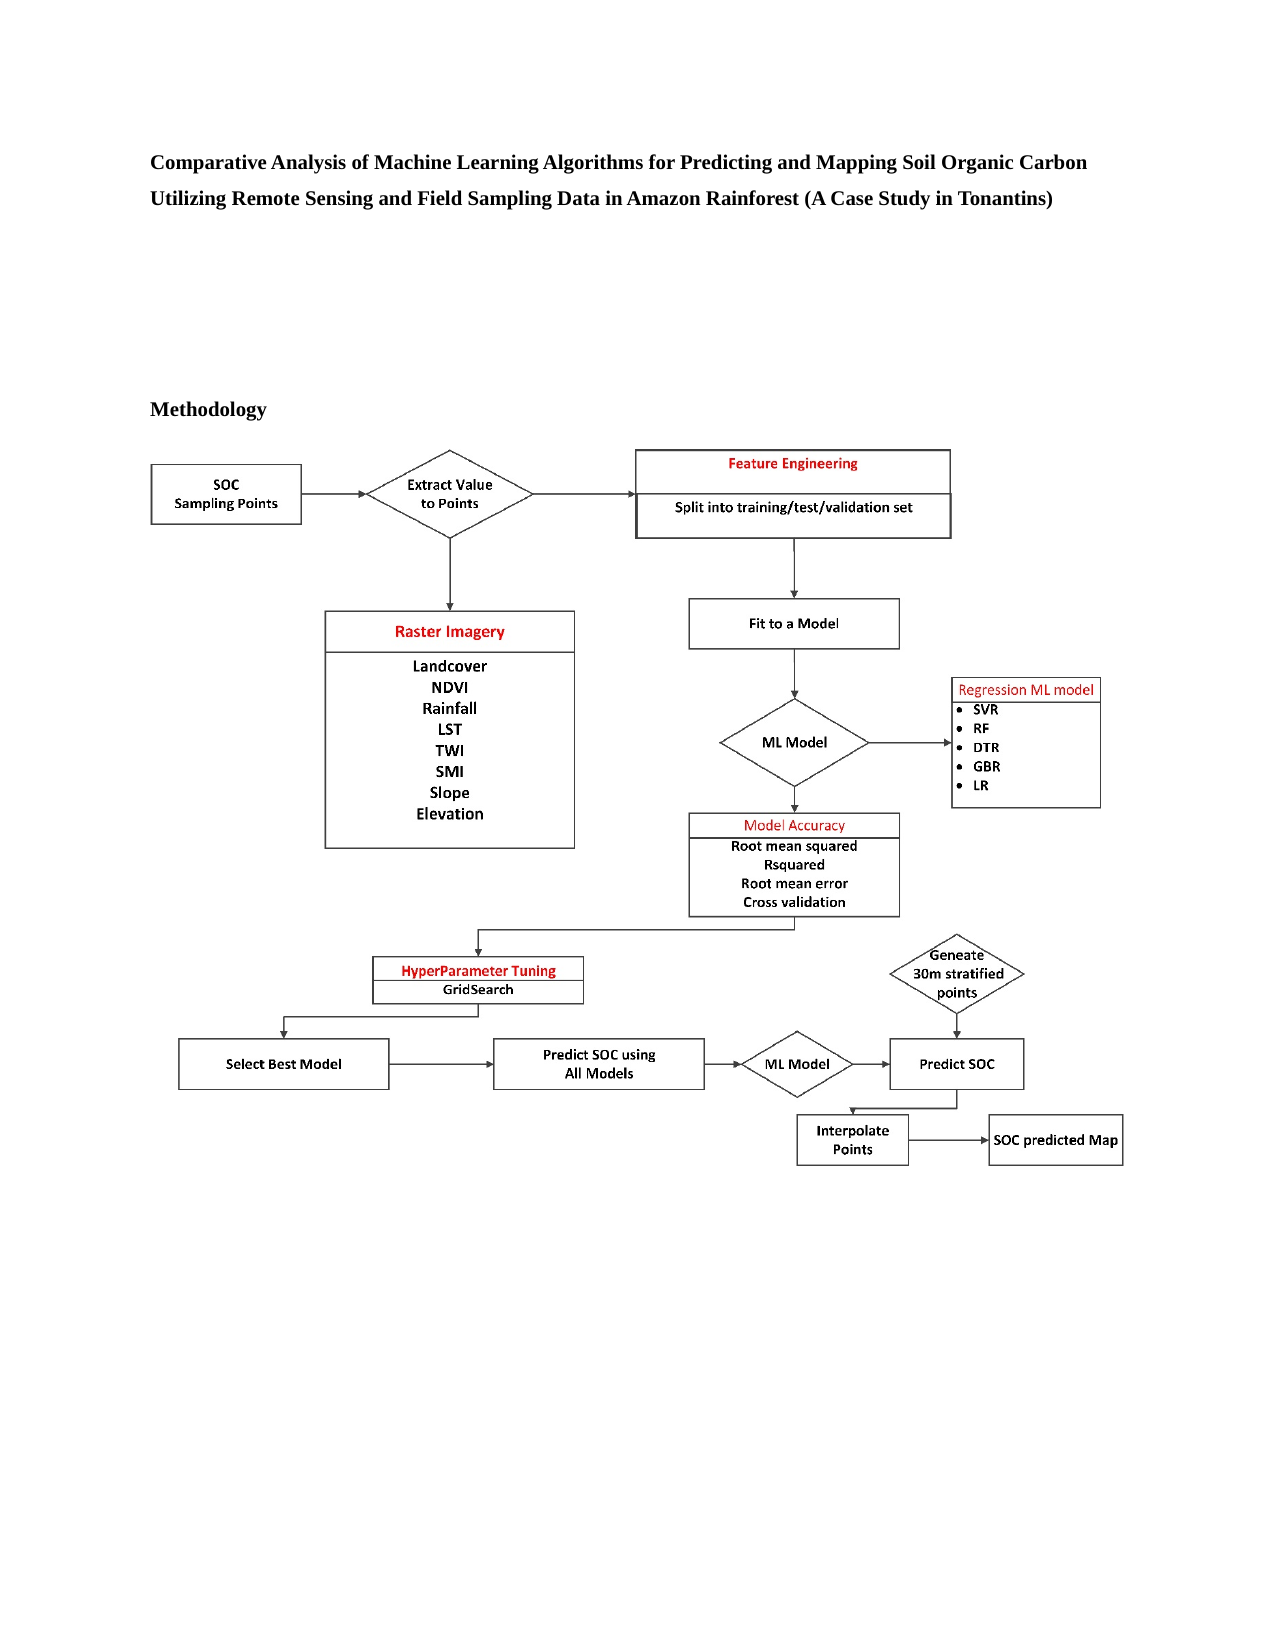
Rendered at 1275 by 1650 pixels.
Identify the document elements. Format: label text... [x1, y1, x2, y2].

picture [150, 449, 1125, 1166]
text Methodology [150, 397, 1125, 421]
text Comparative Analysis of Machine Learning Algorithms for Predicting and Mapping Soil Organic Carbon Utilizing Remote Sensing and Field Sampling Data in Amazon Rainforest (A Case Study in Tonantins) [150, 150, 1125, 210]
